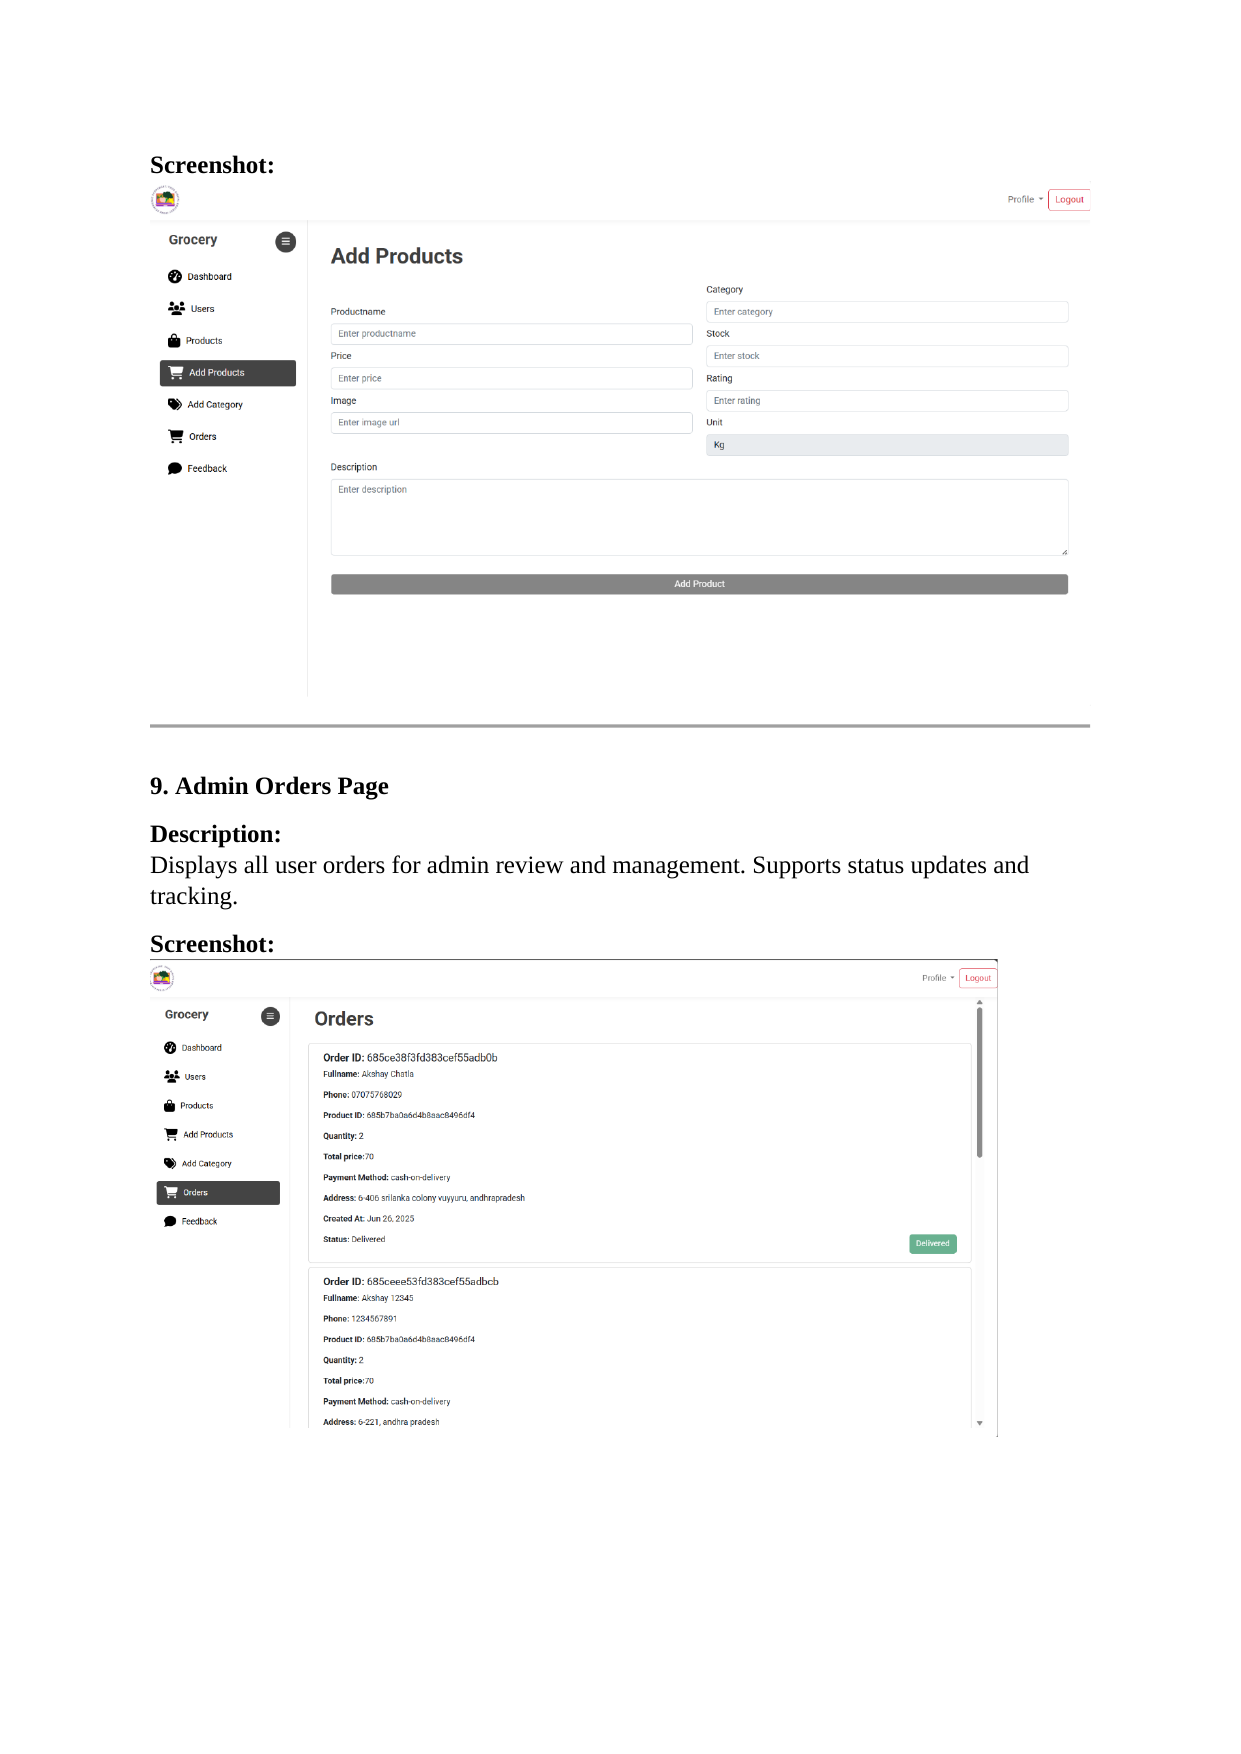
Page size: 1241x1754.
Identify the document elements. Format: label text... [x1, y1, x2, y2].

picture [150, 181, 1091, 706]
text Screenshot: [150, 150, 1090, 181]
text Description: Displays all user orders for admin review and management. Supports status updates and tracking. [150, 819, 1090, 910]
picture [150, 959, 998, 1437]
text 9. Admin Orders Page [150, 771, 1090, 800]
